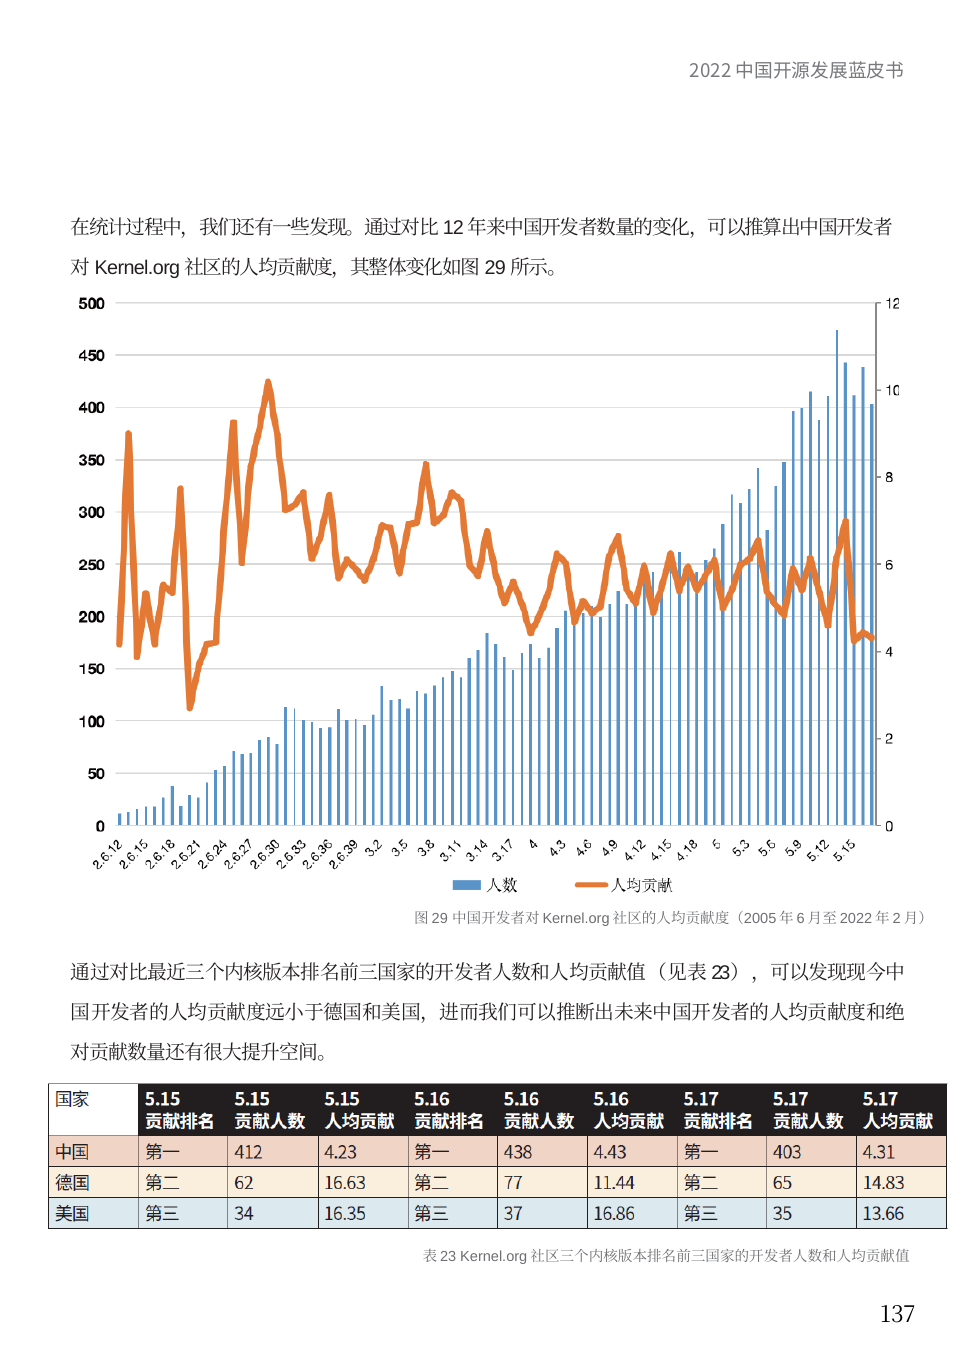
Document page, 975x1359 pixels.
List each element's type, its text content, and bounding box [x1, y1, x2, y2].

picture [43, 1076, 951, 1233]
text 在统计过程中，我们还有一些发现。通过对比12年来中国开发者数量的变化，可以推算出中国开发者对Kernel.org社区的人均贡献度，其整体变化如图29所示。 [71, 212, 905, 280]
picture [78, 297, 899, 893]
text 通过对比最近三个内核版本排名前三国家的开发者人数和人均贡献值（见表23），可以发现现今中国开发者的人均贡献度远小于德国和美国，进而我们可以推断出未来中国开发者的人均贡献度和绝对贡献数量还有很大提升空间。 [71, 957, 905, 1065]
text 表23 Kernel.org社区三个内核版本排名前三国家的开发者人数和人均贡献值 [422, 1244, 950, 1266]
text 图29 中国开发者对Kernel.org社区的人均贡献度（2005年6月至2022年2月） [414, 294, 950, 928]
